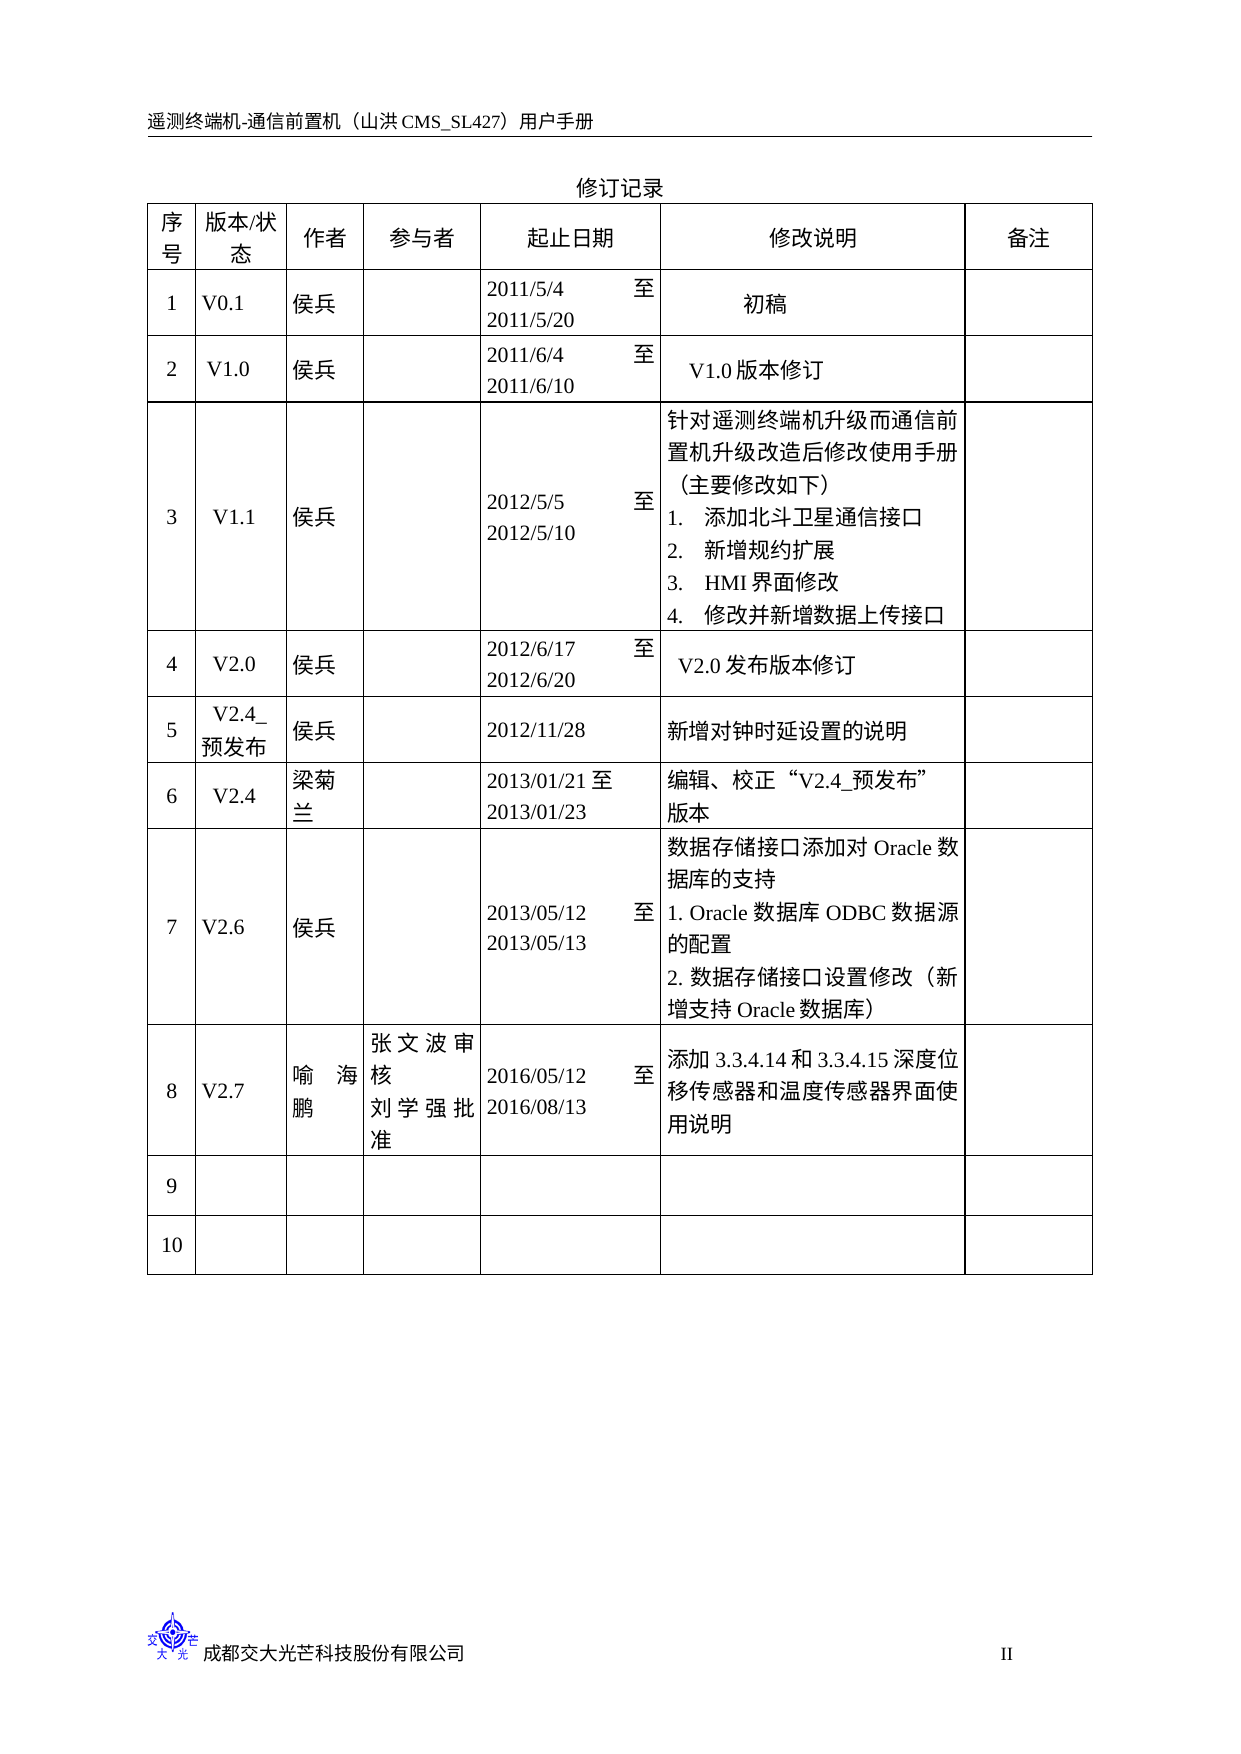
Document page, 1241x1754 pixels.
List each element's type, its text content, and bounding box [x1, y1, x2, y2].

table_cell 2012/11/28 [481, 697, 660, 762]
table_cell [966, 1025, 1092, 1155]
table_cell 10 [148, 1216, 195, 1274]
table_cell V2.6 [196, 829, 286, 1024]
table_cell [196, 1216, 286, 1274]
table_cell [364, 403, 480, 630]
table_cell [364, 270, 480, 335]
table_cell 侯兵 [287, 829, 363, 1024]
table_cell [966, 697, 1092, 762]
table_cell [966, 829, 1092, 1024]
table_cell [966, 336, 1092, 401]
table_cell 2 [148, 336, 195, 401]
table_cell [966, 1216, 1092, 1274]
table_header 作者 [287, 204, 363, 269]
table_cell V1.0版本修订 [661, 336, 964, 401]
table_cell 侯兵 [287, 697, 363, 762]
table_cell 1 [148, 270, 195, 335]
table_cell [966, 403, 1092, 630]
table_cell [364, 697, 480, 762]
table_cell 7 [148, 829, 195, 1024]
table_cell V2.0 [196, 631, 286, 696]
table_cell 新增对钟时延设置的说明 [661, 697, 964, 762]
table_cell [661, 1156, 964, 1214]
table_cell 2011/5/4至2011/5/20 [481, 270, 660, 335]
table_cell V2.4 [196, 763, 286, 828]
table_cell V2.4_预发布 [196, 697, 286, 762]
table_cell 编辑、校正“V2.4_预发布”版本 [661, 763, 964, 828]
table_cell 侯兵 [287, 270, 363, 335]
table_cell 5 [148, 697, 195, 762]
table_cell [364, 336, 480, 401]
table_cell [364, 763, 480, 828]
table_cell [287, 1156, 363, 1214]
table_cell V0.1 [196, 270, 286, 335]
table_cell 2013/05/12至2013/05/13 [481, 829, 660, 1024]
table_cell V1.1 [196, 403, 286, 630]
table_cell [966, 270, 1092, 335]
table_cell 2012/5/5至2012/5/10 [481, 403, 660, 630]
table_cell [966, 1156, 1092, 1214]
table_header 参与者 [364, 204, 480, 269]
table_cell 9 [148, 1156, 195, 1214]
picture [147, 1612, 203, 1660]
table_cell 针对遥测终端机升级而通信前置机升级改造后修改使用手册（主要修改如下） 添加北斗卫星通信接口 新增规约扩展 HMI界面修改 修改并新增数据上传接口 [661, 403, 964, 630]
table_header 起止日期 [481, 204, 660, 269]
table_cell [364, 829, 480, 1024]
table_cell [966, 763, 1092, 828]
table_cell 2016/05/12至2016/08/13 [481, 1025, 660, 1155]
table_cell [661, 1216, 964, 1274]
table_cell 喻海鹏 [287, 1025, 363, 1155]
table_cell 梁菊兰 [287, 763, 363, 828]
table_cell 3 [148, 403, 195, 630]
table_cell 2011/6/4至2011/6/10 [481, 336, 660, 401]
table_cell 6 [148, 763, 195, 828]
table_cell V1.0 [196, 336, 286, 401]
table_cell 2012/6/17至2012/6/20 [481, 631, 660, 696]
table_cell V2.0发布版本修订 [661, 631, 964, 696]
table_cell [364, 1156, 480, 1214]
table_header 序号 [148, 204, 195, 269]
table_cell [364, 631, 480, 696]
table_cell 8 [148, 1025, 195, 1155]
table_cell 侯兵 [287, 631, 363, 696]
table_header 备注 [966, 204, 1092, 269]
table_cell [966, 631, 1092, 696]
table_cell [364, 1216, 480, 1274]
table_cell 数据存储接口添加对Oracle数据库的支持 1. Oracle数据库ODBC数据源的配置 2. 数据存储接口设置修改（新增支持Oracle数据库） [661, 829, 964, 1024]
table_cell [481, 1156, 660, 1214]
table_cell V2.7 [196, 1025, 286, 1155]
table_cell 初稿 [661, 270, 964, 335]
table_cell 2013/01/21至2013/01/23 [481, 763, 660, 828]
table_cell 张文波审核 刘学强批准 [364, 1025, 480, 1155]
table_header 版本/状态 [196, 204, 286, 269]
table_cell 添加3.3.4.14和3.3.4.15深度位移传感器和温度传感器界面使用说明 [661, 1025, 964, 1155]
table_cell [481, 1216, 660, 1274]
table_cell [287, 1216, 363, 1274]
table_header 修改说明 [661, 204, 964, 269]
table_cell 侯兵 [287, 336, 363, 401]
table_cell 侯兵 [287, 403, 363, 630]
table_cell [196, 1156, 286, 1214]
table_cell 4 [148, 631, 195, 696]
text 修订记录 [148, 171, 1092, 203]
